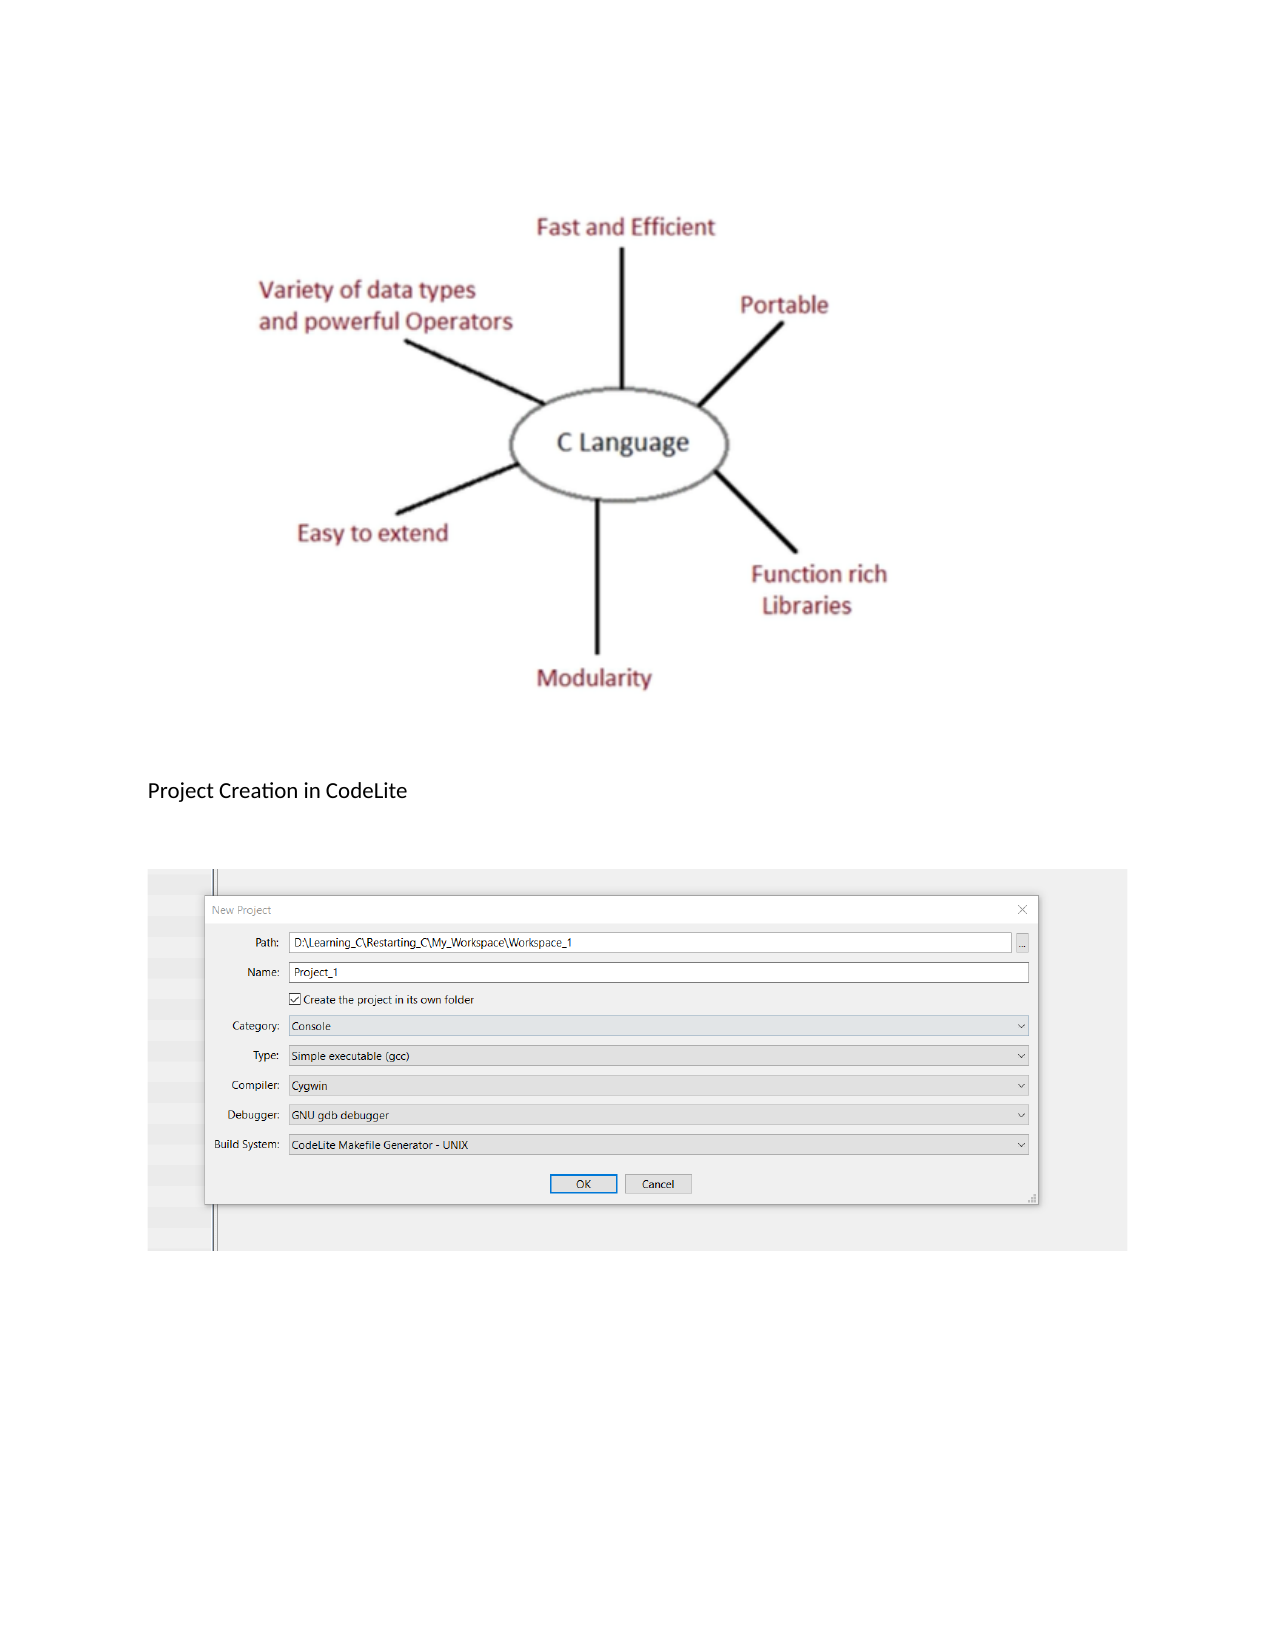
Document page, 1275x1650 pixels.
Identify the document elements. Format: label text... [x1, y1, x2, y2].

picture [147, 869, 1128, 1251]
text Project Creation in CodeLite [148, 776, 1127, 804]
picture [147, 147, 1128, 711]
